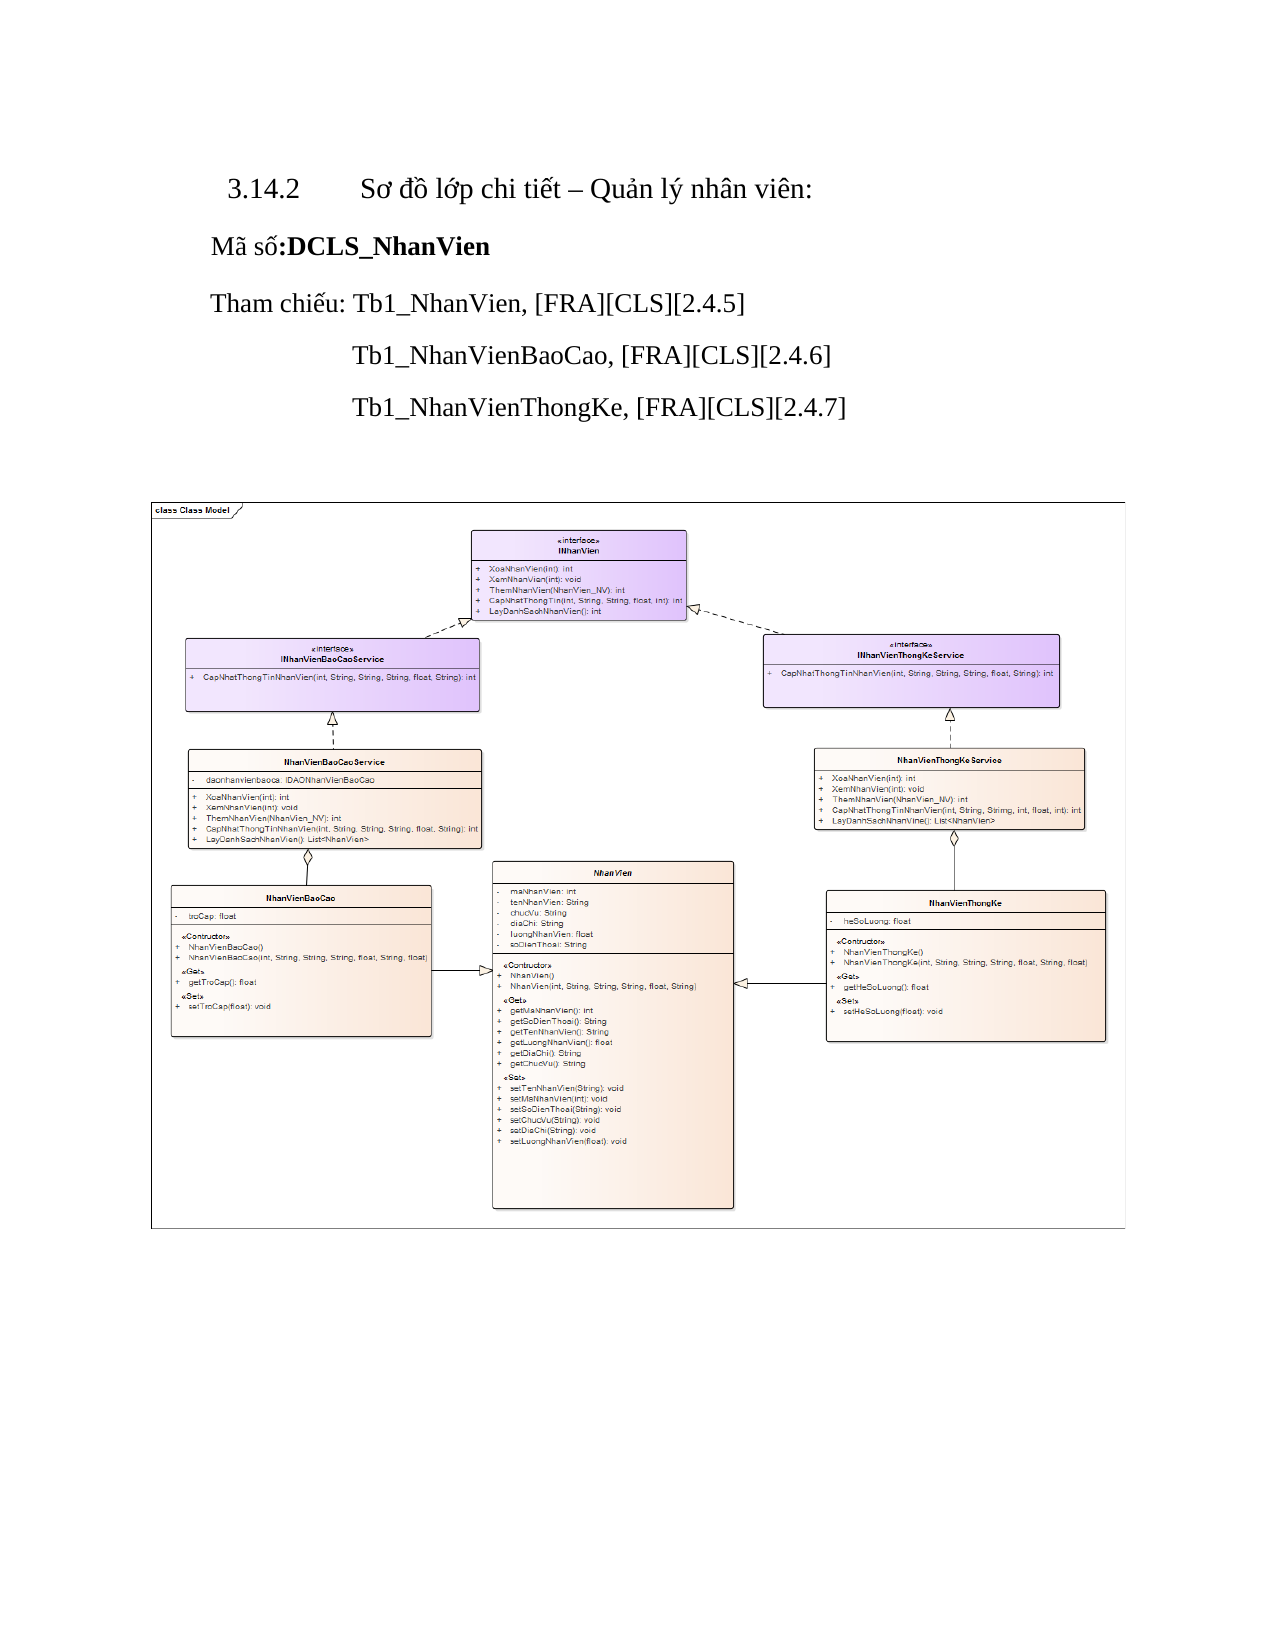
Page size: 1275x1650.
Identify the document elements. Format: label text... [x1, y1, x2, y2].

picture [150, 502, 1125, 1229]
list Tb1_NhanVienBaoCao, [FRA][CLS][2.4.6] [210, 339, 1125, 370]
list Mã số:DCLS_NhanVien [150, 230, 1125, 261]
text Sơ đồ lớp chi tiết – Quản lý nhân viên: [300, 171, 1125, 204]
list Tb1_NhanVienThongKe, [FRA][CLS][2.4.7] [210, 391, 1125, 422]
list Tham chiếu: Tb1_NhanVien, [FRA][CLS][2.4.5] [210, 287, 1125, 318]
